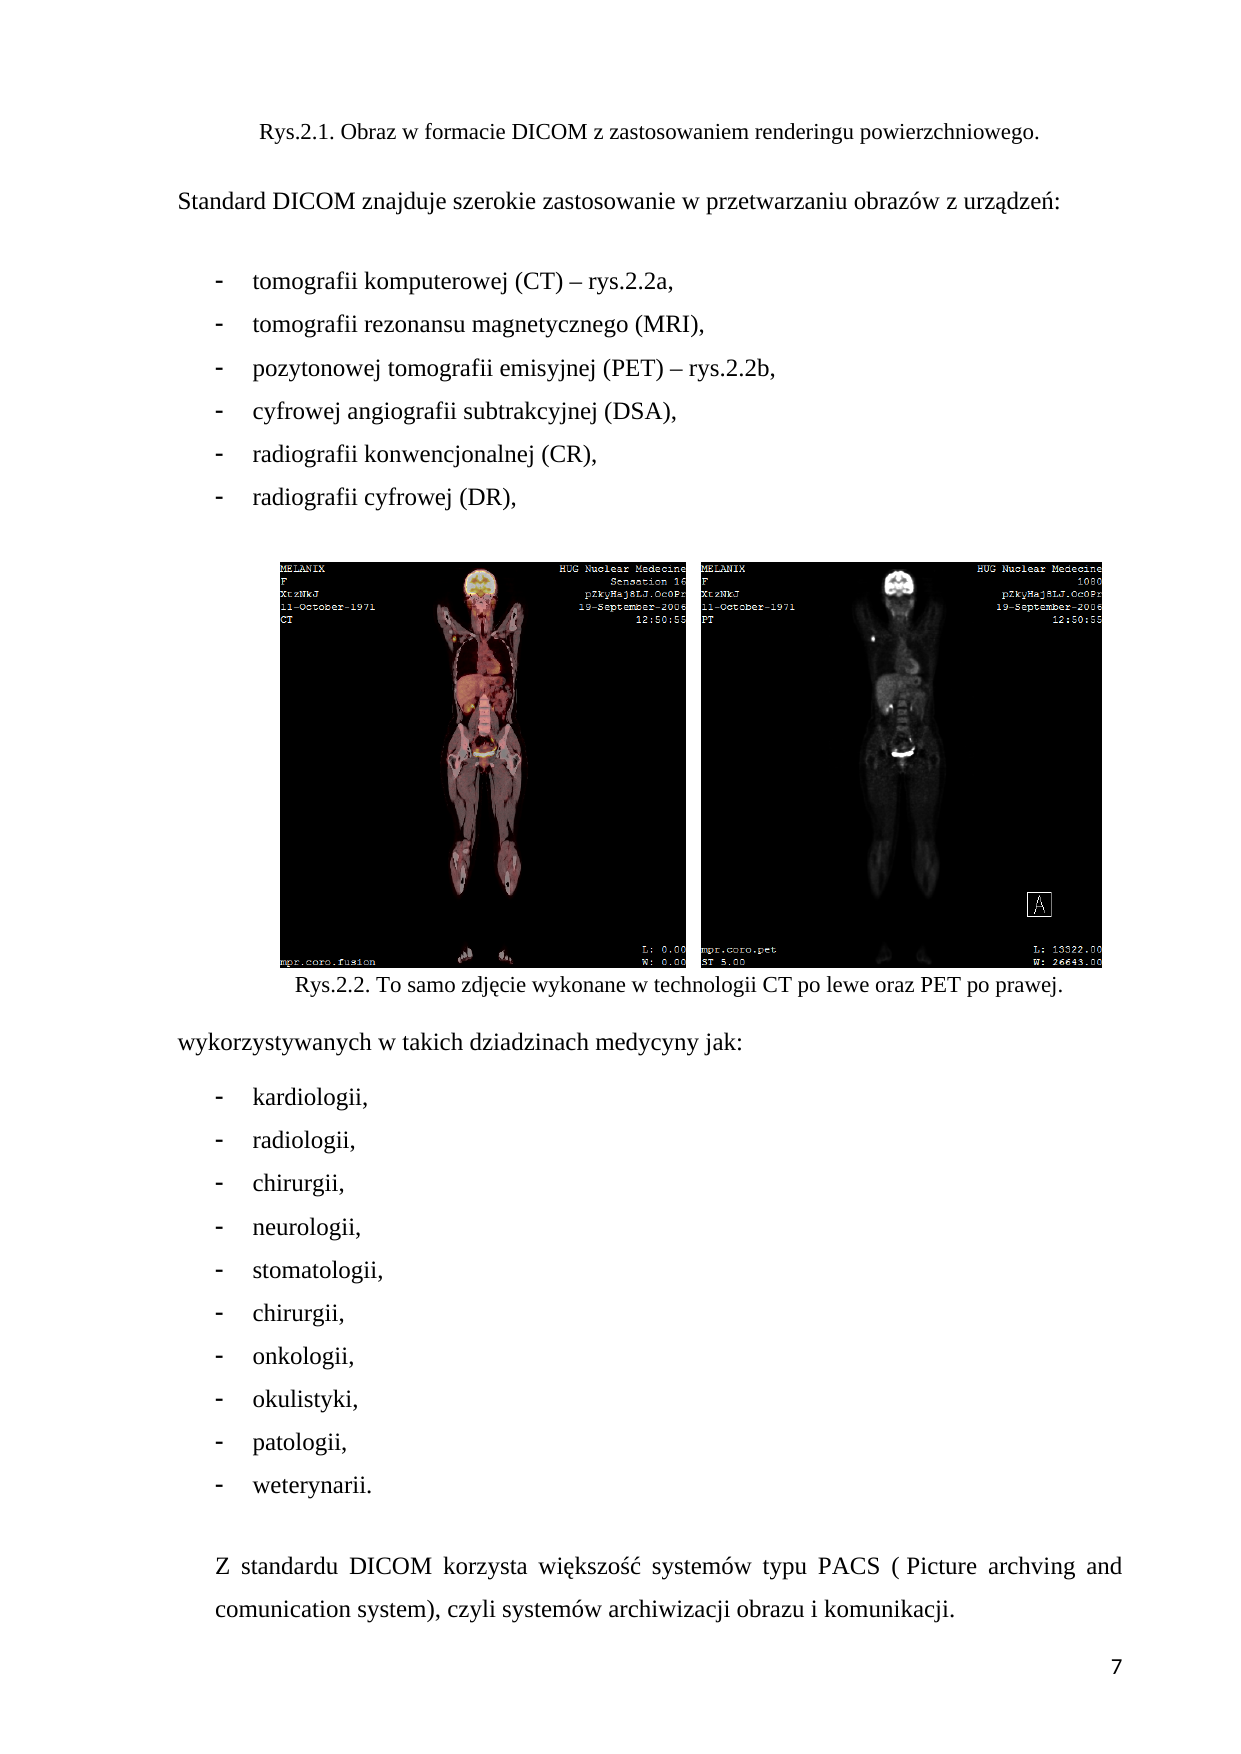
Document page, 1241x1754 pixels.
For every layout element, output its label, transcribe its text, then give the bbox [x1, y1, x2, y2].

list patologii, [215, 1427, 1122, 1456]
list stomatologii, [215, 1255, 1122, 1283]
list onkologii, [215, 1341, 1122, 1370]
list weterynarii. [215, 1470, 1122, 1499]
list pozytonowej tomografii emisyjnej (PET) – rys.2.2b, [215, 353, 1122, 381]
list chirurgii, [215, 1298, 1122, 1327]
list radiografii konwencjonalnej (CR), [215, 439, 1122, 468]
text Z standardu DICOM korzysta większość systemów typu PACS ( Picture archving and comunication system), czyli systemów archiwizacji obrazu i komunikacji. [215, 1551, 1122, 1623]
picture [280, 562, 686, 968]
list kardiologii, [215, 1082, 1122, 1111]
list tomografii komputerowej (CT) – rys.2.2a, [215, 266, 1122, 295]
text wykorzystywanych w takich dziadzinach medycyny jak: [177, 1027, 1122, 1055]
list neurologii, [215, 1212, 1122, 1240]
list radiologii, [215, 1125, 1122, 1154]
list tomografii rezonansu magnetycznego (MRI), [215, 309, 1122, 338]
text Rys.2.1. Obraz w formacie DICOM z zastosowaniem renderingu powierzchniowego. [177, 118, 1122, 144]
list okulistyki, [215, 1384, 1122, 1413]
list chirurgii, [215, 1168, 1122, 1197]
list cyfrowej angiografii subtrakcyjnej (DSA), [215, 396, 1122, 424]
list radiografii cyfrowej (DR), [215, 482, 1122, 511]
text Standard DICOM znajduje szerokie zastosowanie w przetwarzaniu obrazów z urządzeń: [177, 186, 1122, 214]
picture [701, 562, 1102, 968]
text Rys.2.2. To samo zdjęcie wykonane w technologii CT po lewe oraz PET po prawej. [236, 971, 1122, 998]
